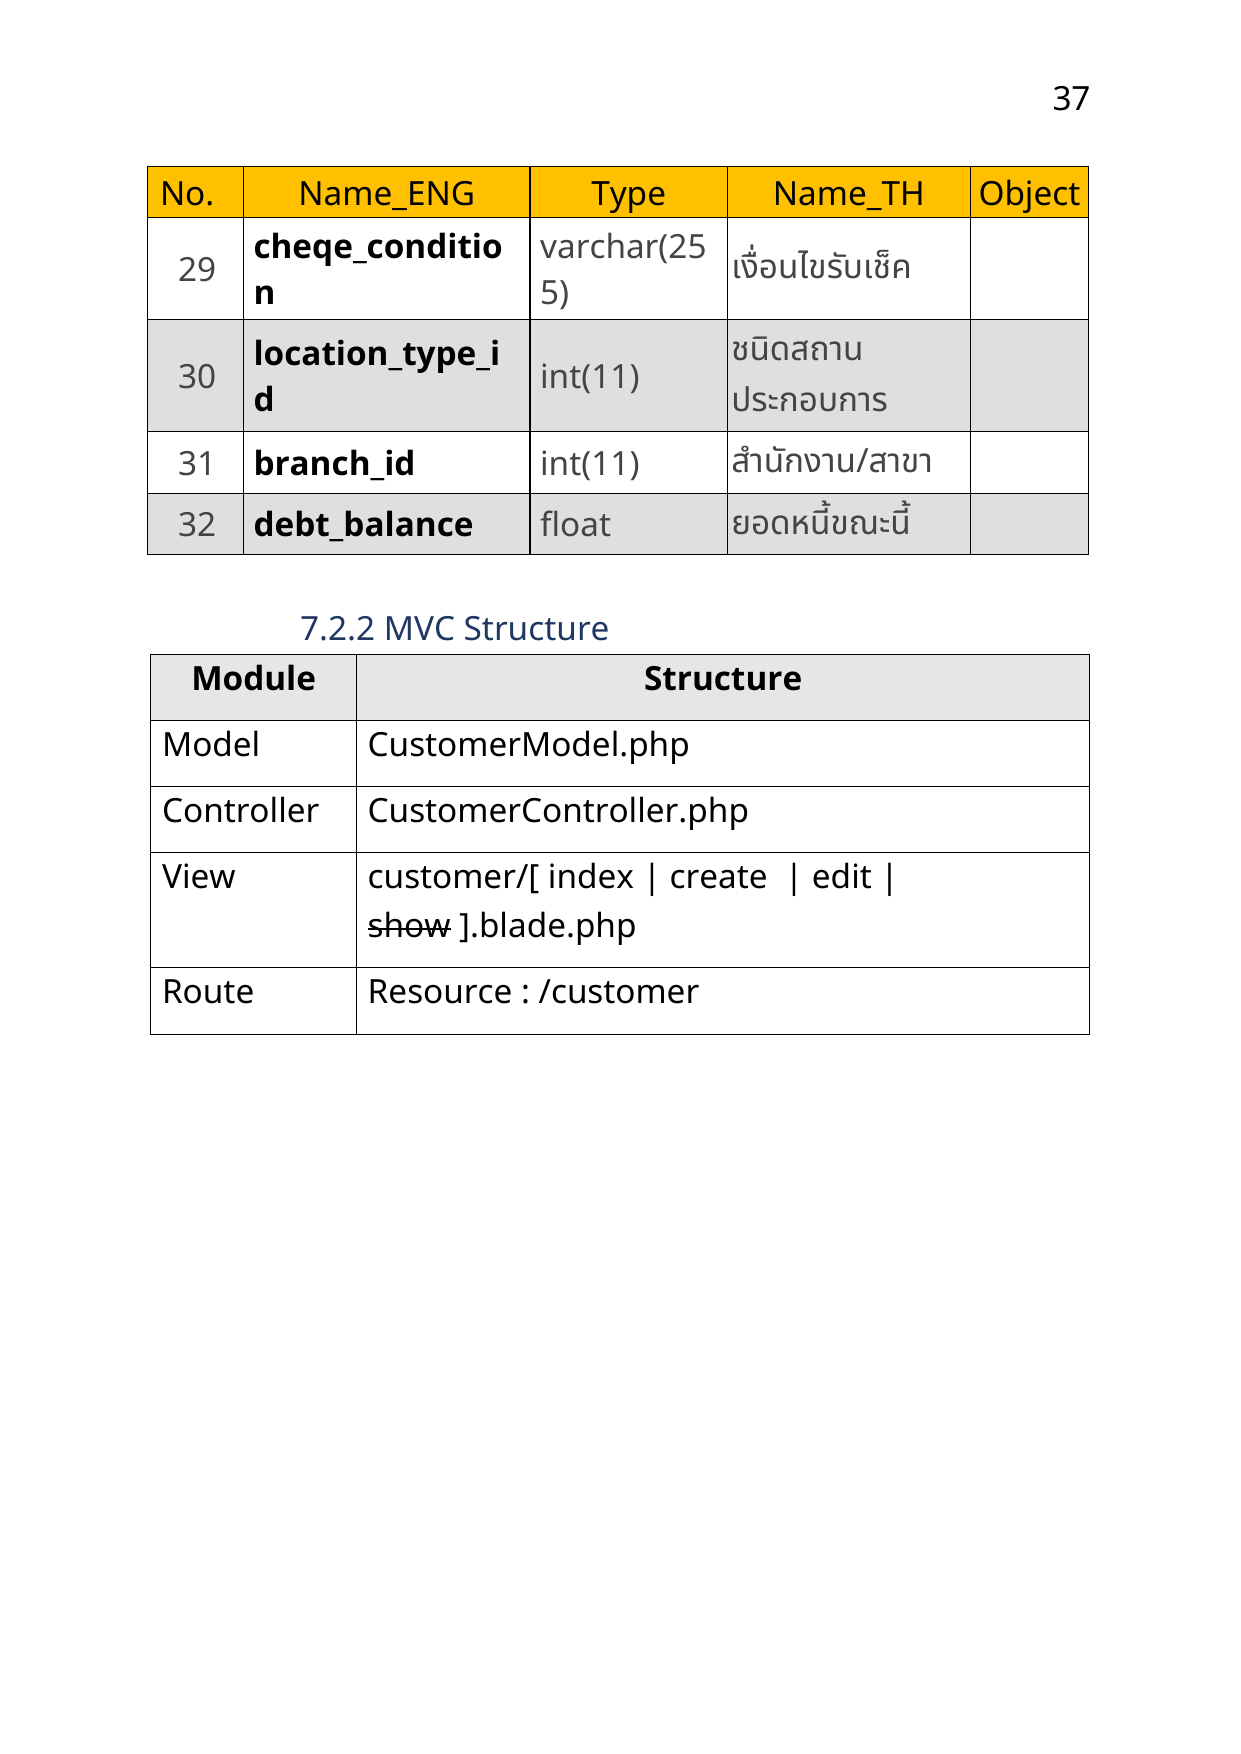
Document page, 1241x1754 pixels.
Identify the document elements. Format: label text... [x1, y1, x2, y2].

table_cell Resource : /customer [357, 968, 1089, 1033]
table_cell branch_id [244, 432, 529, 493]
table_cell Model [151, 721, 356, 786]
table_cell varchar(255) [531, 218, 727, 319]
table_cell ชนิดสถานประกอบการ [728, 320, 970, 431]
table_cell int(11) [531, 320, 727, 431]
table_header Name_TH [728, 167, 970, 217]
table_cell [971, 320, 1088, 431]
subtitle 7.2.2 MVC Structure [300, 605, 1090, 650]
table_cell สำนักงาน/สาขา [728, 432, 970, 493]
table_cell float [531, 494, 727, 554]
table_header Module [151, 655, 356, 720]
table_header Structure [357, 655, 1089, 720]
table_header No. [148, 167, 243, 217]
table_cell ยอดหนี้ขณะนี้ [728, 494, 970, 554]
table_cell int(11) [531, 432, 727, 493]
table_cell 30 [148, 320, 243, 431]
table_header Object [971, 167, 1088, 217]
table_cell View [151, 853, 356, 967]
table_cell 31 [148, 432, 243, 493]
table_cell [971, 432, 1088, 493]
table_cell CustomerController.php [357, 787, 1089, 852]
table_cell 29 [148, 218, 243, 319]
table_cell location_type_id [244, 320, 529, 431]
table_header Name_ENG [244, 167, 529, 217]
table_cell customer/[ index | create | edit | show ].blade.php [357, 853, 1089, 967]
table_cell เงื่อนไขรับเช็ค [728, 218, 970, 319]
table_cell Controller [151, 787, 356, 852]
table_cell 32 [148, 494, 243, 554]
table_header Type [531, 167, 727, 217]
table_cell CustomerModel.php [357, 721, 1089, 786]
table_cell [971, 494, 1088, 554]
table_cell [971, 218, 1088, 319]
table_cell Route [151, 968, 356, 1033]
table_cell cheqe_condition [244, 218, 529, 319]
table_cell debt_balance [244, 494, 529, 554]
